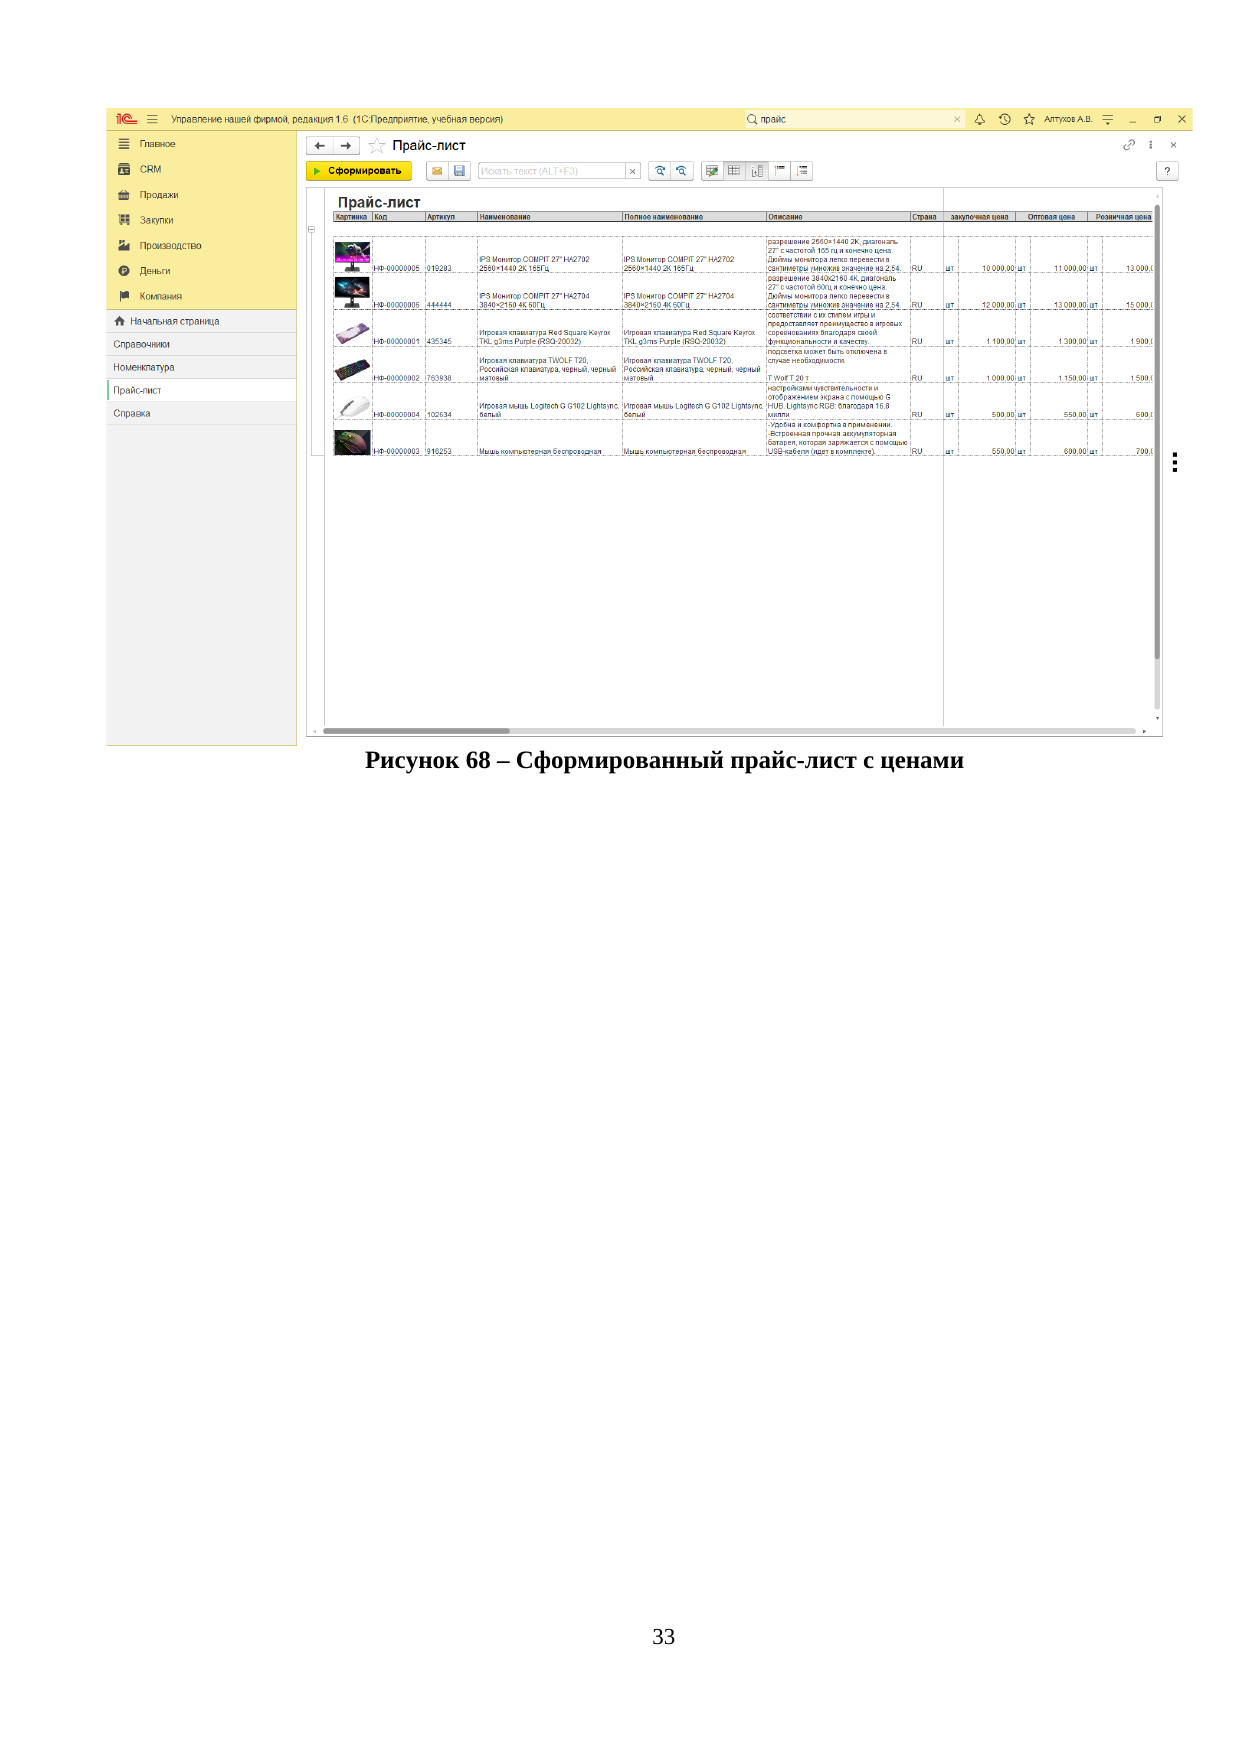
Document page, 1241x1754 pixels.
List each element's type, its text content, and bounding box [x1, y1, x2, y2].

text Рисунок 68 – Сформированный прайс-лист с ценами [195, 746, 1134, 774]
picture [106, 108, 1193, 746]
